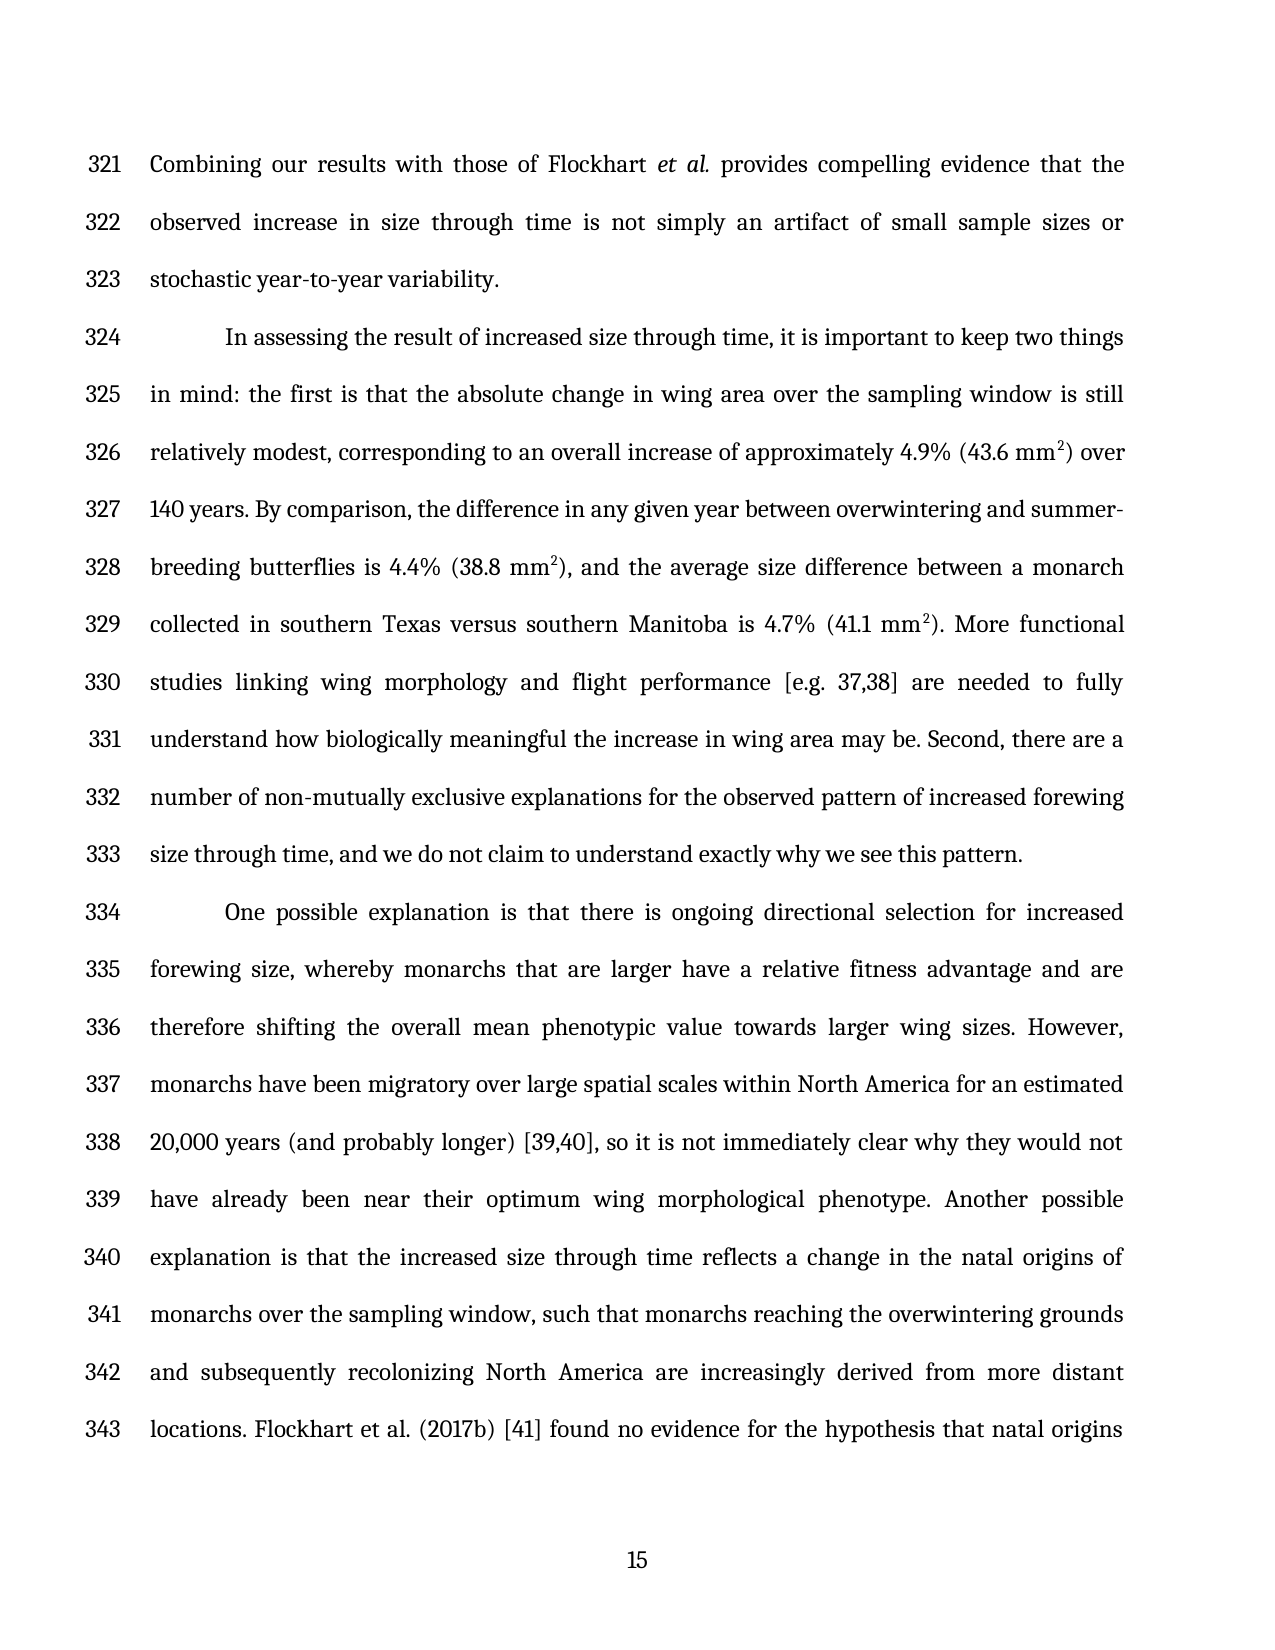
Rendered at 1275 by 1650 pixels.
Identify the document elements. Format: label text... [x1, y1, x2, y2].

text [150, 150, 1125, 294]
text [150, 897, 1125, 1444]
text In assessing the result of increased size through time, it is important to keep two things in mind: the first is that the absolute change in wing area over the sampling window is still relatively modest, corresponding to an overall increase of approximately 4.9% (43.6 mm2) over 140 years. By comparison, the difference in any given year between overwintering and summer-breeding butterflies is 4.4% (38.8 mm2), and the average size difference between a monarch collected in southern Texas versus southern Manitoba is 4.7% (41.1 mm2). More functional studies linking wing morphology and flight performance [e.g. 37,38] are needed to fully understand how biologically meaningful the increase in wing area may be. Second, there are a number of non-mutually exclusive explanations for the observed pattern of increased forewing size through time, and we do not claim to understand exactly why we see this pattern. [150, 322, 1125, 869]
